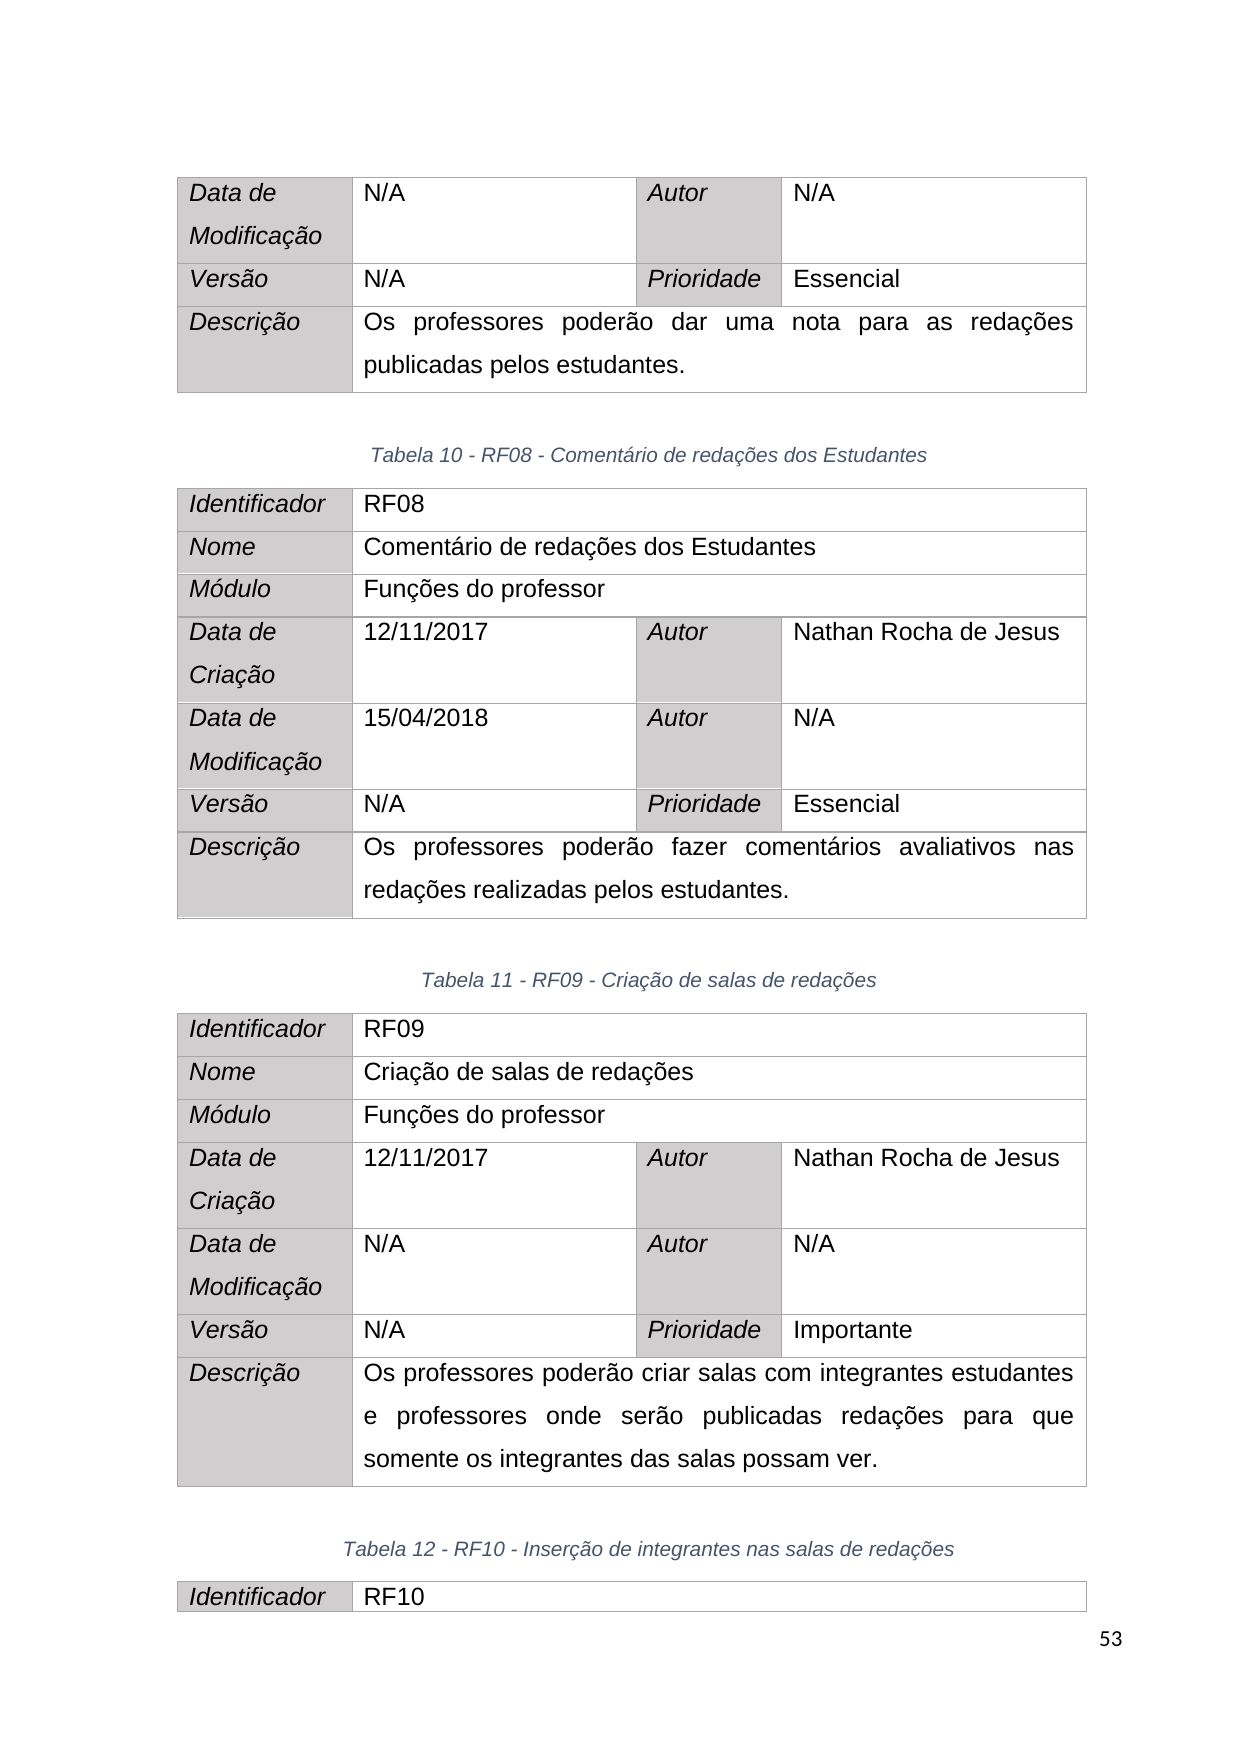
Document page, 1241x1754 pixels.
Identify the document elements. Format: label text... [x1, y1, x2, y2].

table_cell Prioridade [637, 264, 781, 306]
table_cell Módulo [178, 1100, 352, 1142]
table_cell Descrição [178, 833, 352, 917]
table_cell Versão [178, 1315, 352, 1357]
table_cell Autor [637, 178, 781, 263]
table_cell Essencial [782, 790, 1086, 831]
table_cell Autor [637, 704, 781, 788]
table_cell Nome [178, 532, 352, 573]
table_cell Funções do professor [353, 575, 1086, 616]
table_cell Versão [178, 264, 352, 306]
table_cell Funções do professor [353, 1100, 1086, 1142]
table_cell Criação de salas de redações [353, 1057, 1086, 1099]
table_cell Nathan Rocha de Jesus [782, 1143, 1086, 1228]
table_cell Nathan Rocha de Jesus [782, 618, 1086, 702]
table_header Identificador [178, 1014, 352, 1056]
text Tabela 10 - RF08 - Comentário de redações dos Estudantes [177, 443, 1122, 467]
table_cell Data de Modificação [178, 1229, 352, 1314]
table_cell N/A [353, 1315, 636, 1357]
table_cell Descrição [178, 1358, 352, 1486]
table_cell Data de Criação [178, 618, 352, 702]
table_cell 12/11/2017 [353, 618, 636, 702]
table_cell Autor [637, 618, 781, 702]
table_cell N/A [353, 178, 636, 263]
table_cell Nome [178, 1057, 352, 1099]
table_cell Autor [637, 1229, 781, 1314]
table_cell Prioridade [637, 790, 781, 831]
text Tabela 12 - RF10 - Inserção de integrantes nas salas de redações [177, 1536, 1122, 1560]
table_header RF10 [353, 1582, 1086, 1611]
text Tabela 11 - RF09 - Criação de salas de redações [177, 968, 1122, 992]
table_cell Módulo [178, 575, 352, 616]
table_header RF09 [353, 1014, 1086, 1056]
table_cell N/A [353, 264, 636, 306]
table_cell Os professores poderão dar uma nota para as redações publicadas pelos estudantes. [353, 307, 1086, 392]
table_cell 15/04/2018 [353, 704, 636, 788]
table_cell N/A [782, 178, 1086, 263]
table_header Identificador [178, 1582, 352, 1611]
table_cell N/A [782, 704, 1086, 788]
table_cell Data de Modificação [178, 704, 352, 788]
table_cell Essencial [782, 264, 1086, 306]
table_cell Os professores poderão criar salas com integrantes estudantes e professores onde serão publicadas redações para que somente os integrantes das salas possam ver. [353, 1358, 1086, 1486]
table_cell Prioridade [637, 1315, 781, 1357]
table_cell Os professores poderão fazer comentários avaliativos nas redações realizadas pelos estudantes. [353, 833, 1086, 917]
table_cell N/A [353, 790, 636, 831]
table_cell Data de Modificação [178, 178, 352, 263]
table_header Identificador [178, 489, 352, 531]
table_cell Comentário de redações dos Estudantes [353, 532, 1086, 573]
table_cell Importante [782, 1315, 1086, 1357]
table_cell Data de Criação [178, 1143, 352, 1228]
table_cell N/A [353, 1229, 636, 1314]
table_cell N/A [782, 1229, 1086, 1314]
table_cell Versão [178, 790, 352, 831]
table_cell Descrição [178, 307, 352, 392]
table_cell Autor [637, 1143, 781, 1228]
table_cell 12/11/2017 [353, 1143, 636, 1228]
table_header RF08 [353, 489, 1086, 531]
